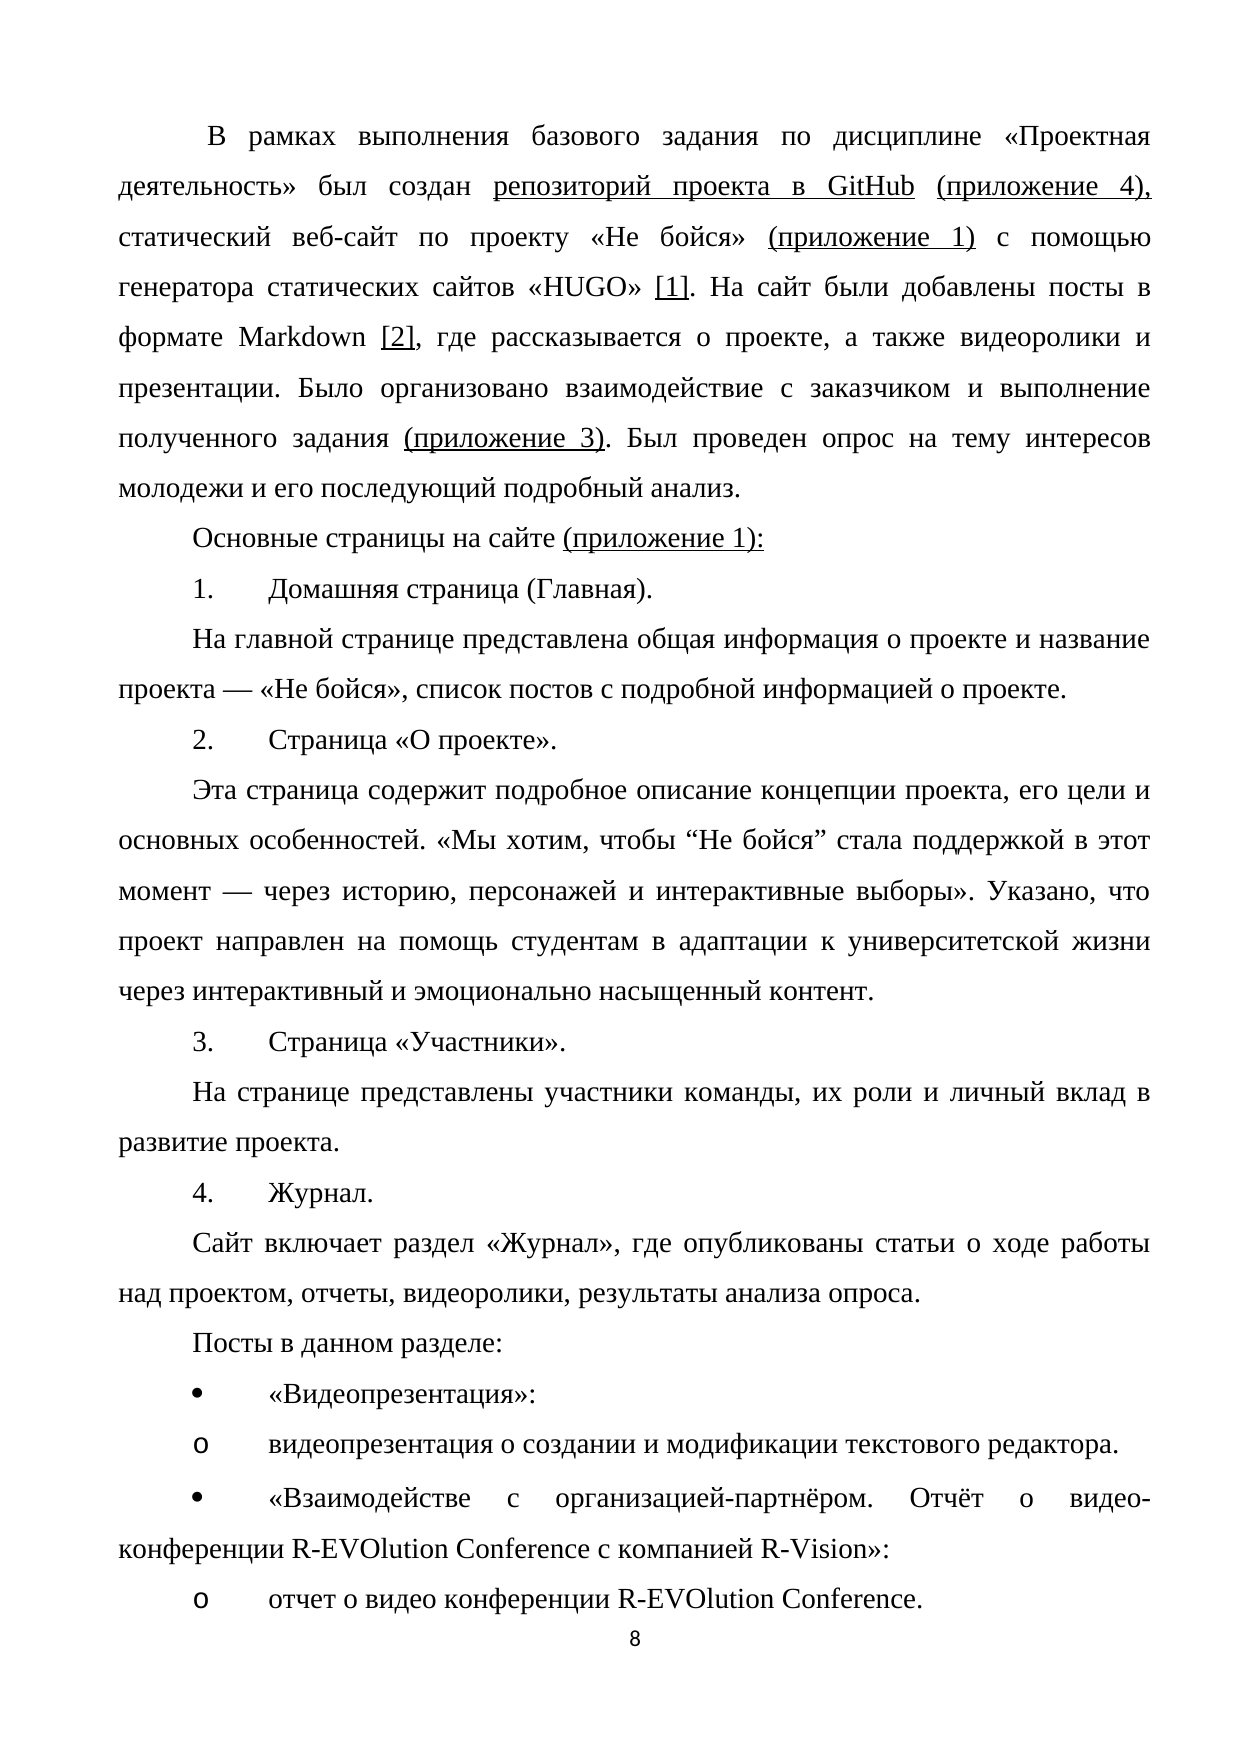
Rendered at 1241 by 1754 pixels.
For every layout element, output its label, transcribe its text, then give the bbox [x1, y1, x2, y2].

list «Взаимодействе с организацией-партнёром. Отчёт о видео-конференции R-EVOlution Conference с компанией R-Vision»: [118, 1480, 1152, 1564]
list отчет о видео конференции R-EVOlution Conference. [118, 1581, 1152, 1617]
list Страница «Участники». [118, 1024, 1152, 1057]
text На странице представлены участники команды, их роли и личный вклад в развитие проекта. [118, 1074, 1152, 1158]
list Журнал. [118, 1175, 1152, 1208]
text Сайт включает раздел «Журнал», где опубликованы статьи о ходе работы над проектом, отчеты, видеоролики, результаты анализа опроса. [118, 1225, 1152, 1309]
text В рамках выполнения базового задания по дисциплине «Проектная деятельность» был создан репозиторий проекта в GitHub (приложение 4), статический веб-сайт по проекту «Не бойся» (приложение 1) с помощью генератора статических сайтов «HUGO» [1]. На сайт были добавлены посты в формате Markdown [2], где рассказывается о проекте, а также видеоролики и презентации. Было организовано взаимодействие с заказчиком и выполнение полученного задания (приложение 3). Был проведен опрос на тему интересов молодежи и его последующий подробный анализ. [118, 118, 1152, 504]
list Страница «О проекте». [118, 722, 1152, 755]
text Основные страницы на сайте (приложение 1): [118, 521, 1152, 554]
list «Видеопрезентация»: [118, 1376, 1152, 1409]
text На главной странице представлена общая информация о проекте и название проекта — «Не бойся», список постов с подробной информацией о проекте. [118, 621, 1152, 705]
text Посты в данном разделе: [118, 1326, 1152, 1359]
list Домашняя страница (Главная). [118, 571, 1152, 604]
text Эта страница содержит подробное описание концепции проекта, его цели и основных особенностей. «Мы хотим, чтобы “Не бойся” стала поддержкой в этот момент — через историю, персонажей и интерактивные выборы». Указано, что проект направлен на помощь студентам в адаптации к университетской жизни через интерактивный и эмоционально насыщенный контент. [118, 772, 1152, 1007]
list видеопрезентация о создании и модификации текстового редактора. [118, 1426, 1152, 1462]
